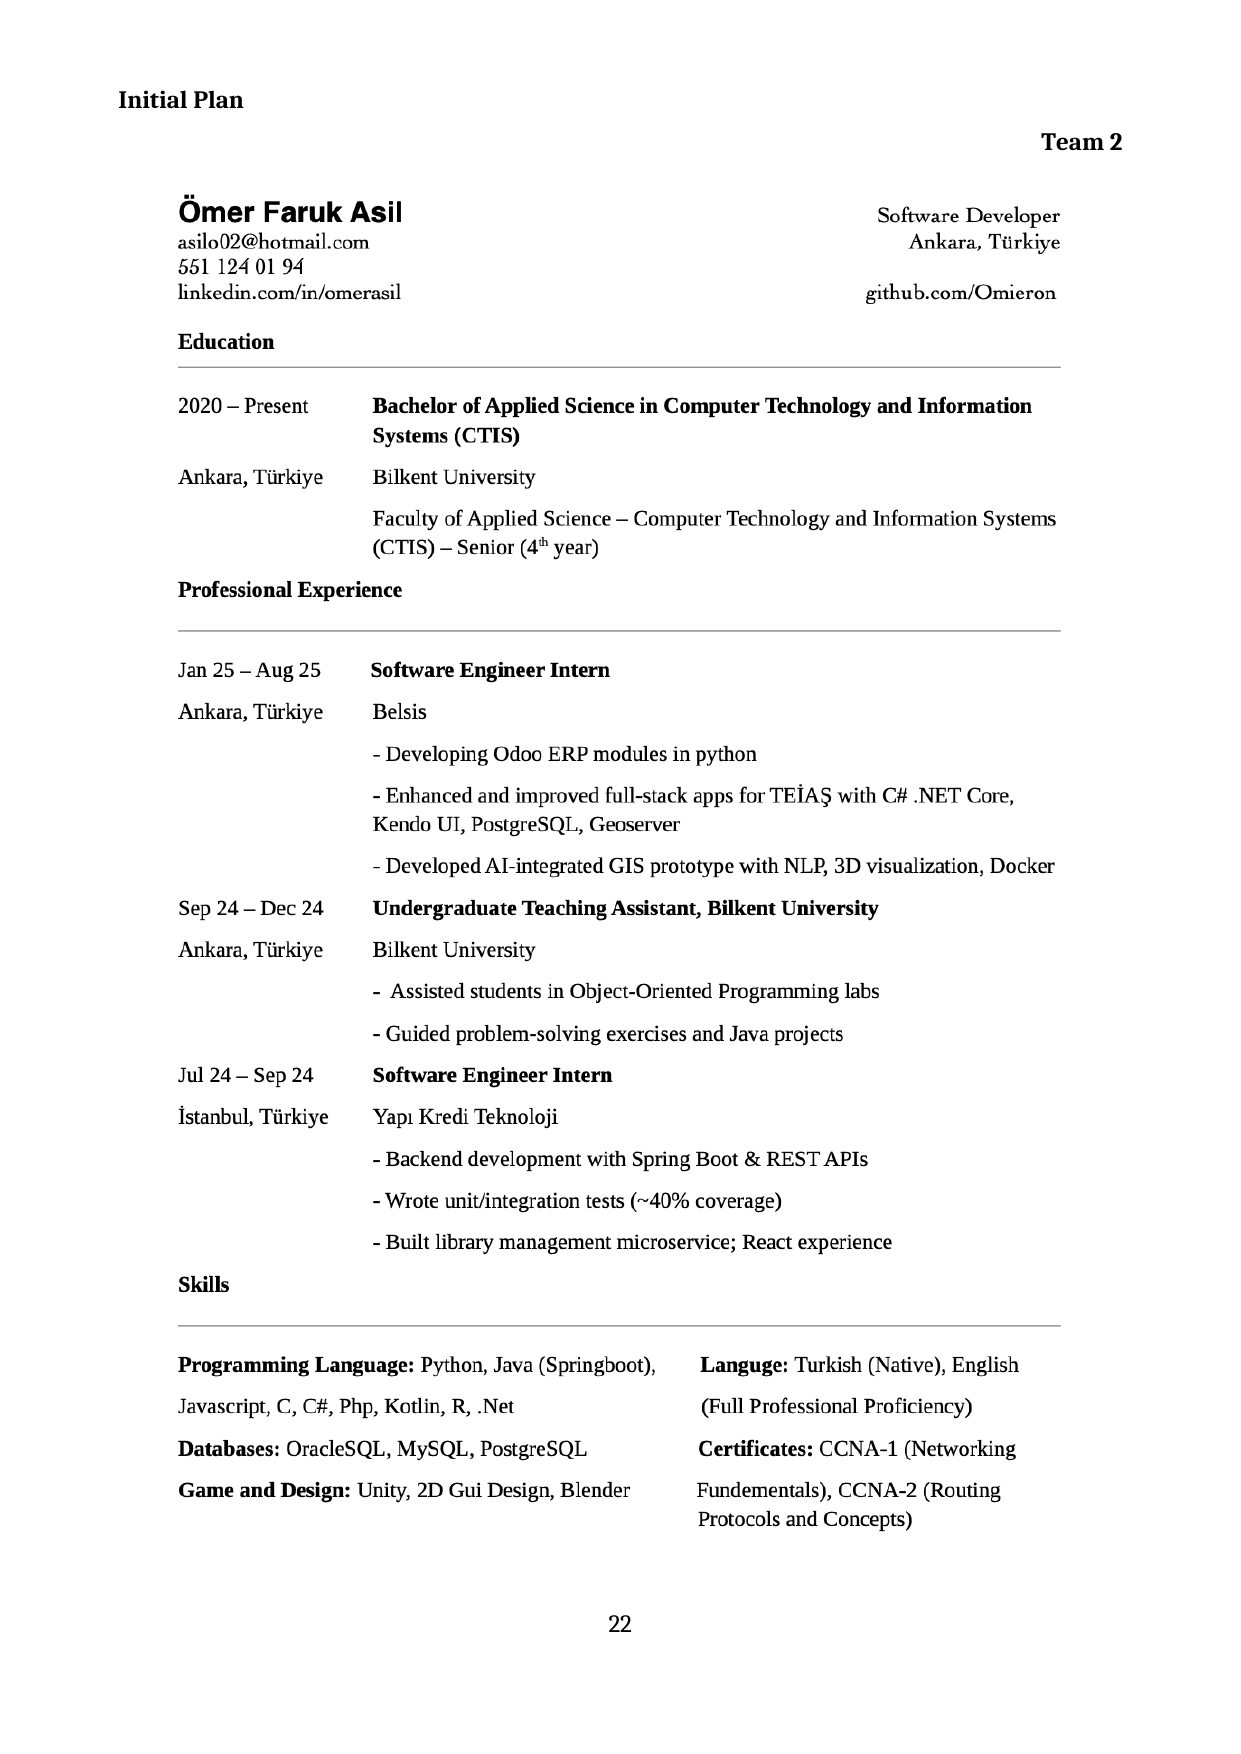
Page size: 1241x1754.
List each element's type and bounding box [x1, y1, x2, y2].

picture [118, 156, 1123, 1560]
